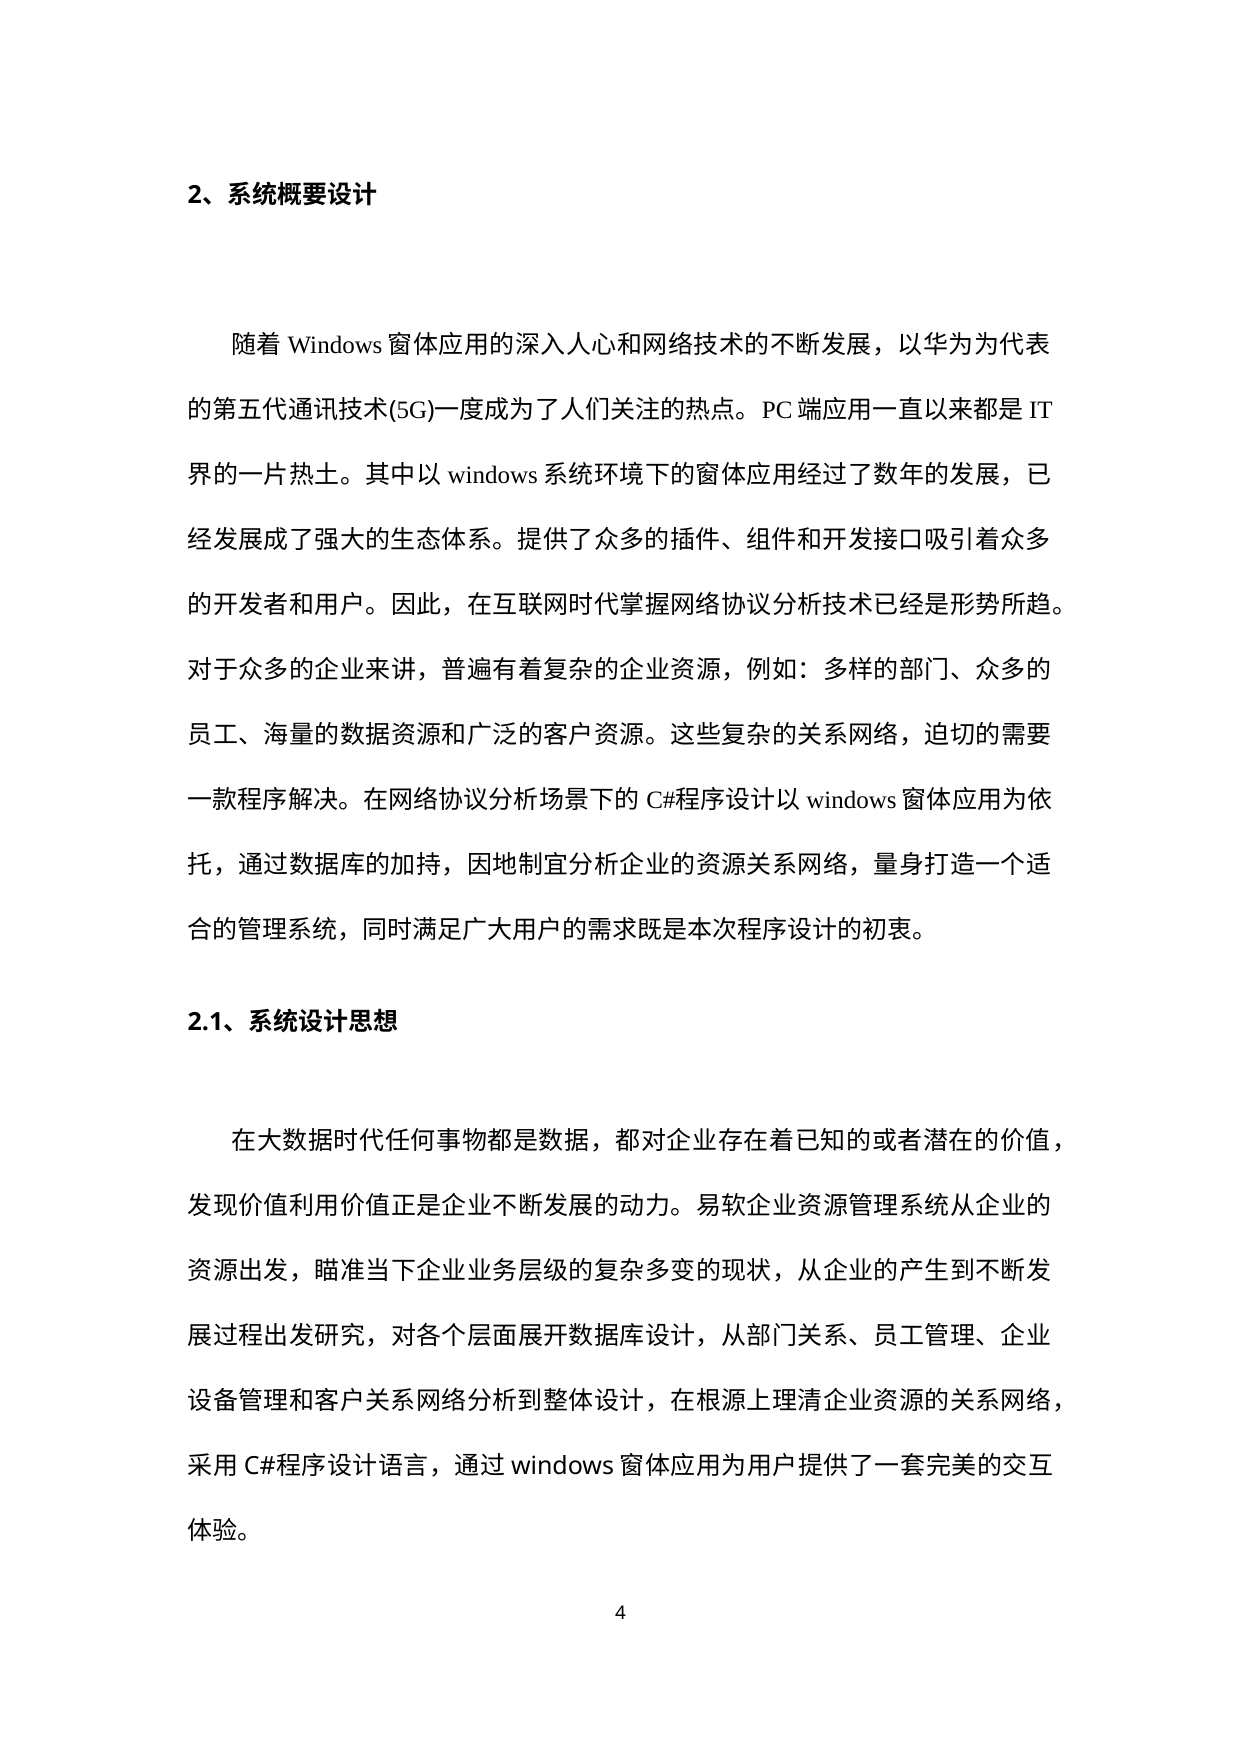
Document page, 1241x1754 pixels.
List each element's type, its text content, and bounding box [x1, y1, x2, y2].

text 随着Windows窗体应用的深入人心和网络技术的不断发展，以华为为代表的第五代通讯技术(5G)一度成为了人们关注的热点。PC端应用一直以来都是IT界的一片热土。其中以windows系统环境下的窗体应用经过了数年的发展，已经发展成了强大的生态体系。提供了众多的插件、组件和开发接口吸引着众多的开发者和用户。因此，在互联网时代掌握网络协议分析技术已经是形势所趋。对于众多的企业来讲，普遍有着复杂的企业资源，例如：多样的部门、众多的员工、海量的数据资源和广泛的客户资源。这些复杂的关系网络，迫切的需要一款程序解决。在网络协议分析场景下的C#程序设计以windows窗体应用为依托，通过数据库的加持，因地制宜分析企业的资源关系网络，量身打造一个适合的管理系统，同时满足广大用户的需求既是本次程序设计的初衷。 [187, 310, 1053, 960]
subtitle 2.1、系统设计思想 [187, 987, 1053, 1052]
subtitle 2、系统概要设计 [187, 160, 1053, 225]
text 在大数据时代任何事物都是数据，都对企业存在着已知的或者潜在的价值，发现价值利用价值正是企业不断发展的动力。易软企业资源管理系统从企业的资源出发，瞄准当下企业业务层级的复杂多变的现状，从企业的产生到不断发展过程出发研究，对各个层面展开数据库设计，从部门关系、员工管理、企业设备管理和客户关系网络分析到整体设计，在根源上理清企业资源的关系网络，采用C#程序设计语言，通过windows窗体应用为用户提供了一套完美的交互体验。 [187, 1106, 1053, 1561]
